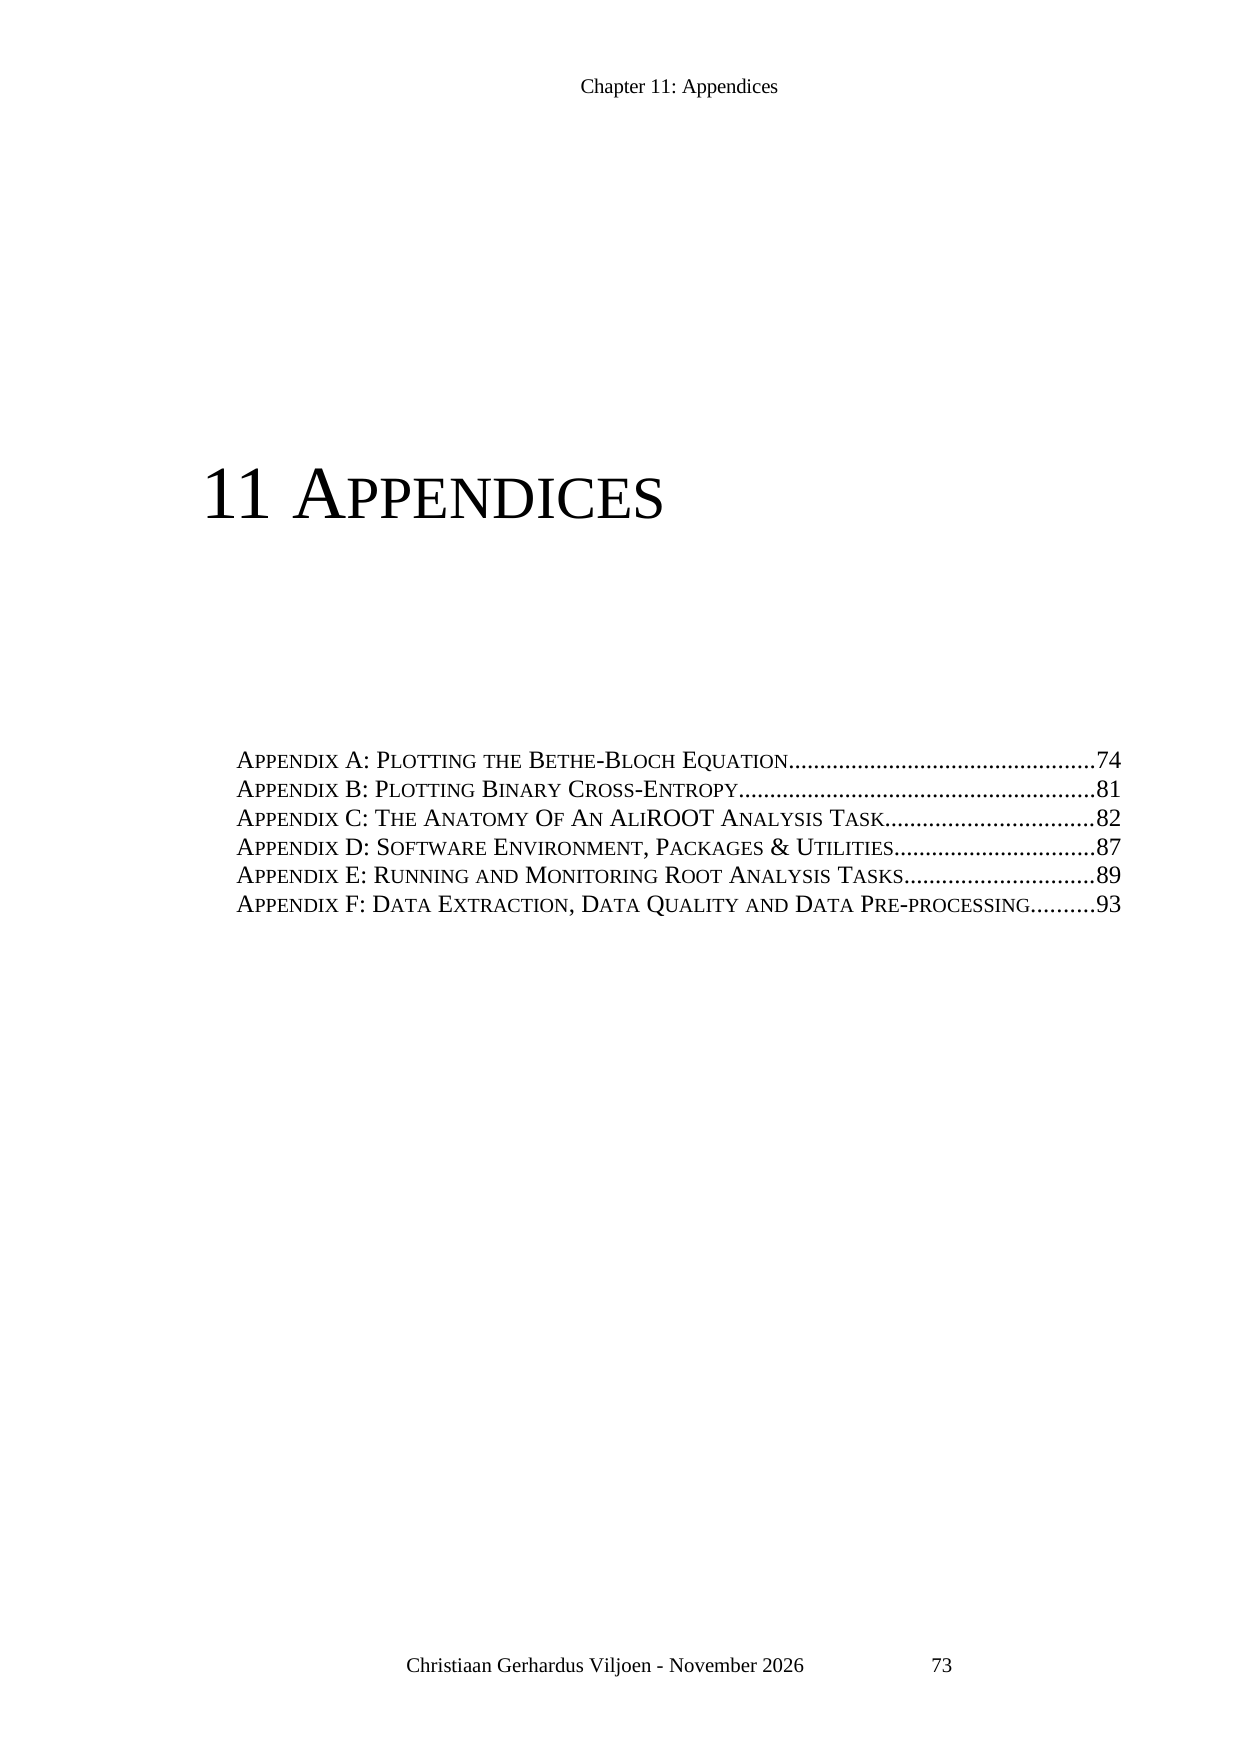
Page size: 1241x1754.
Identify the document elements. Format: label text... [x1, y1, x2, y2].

text Appendix C: The Anatomy Of An AliROOT Analysis Task 82 [236, 803, 1122, 832]
subtitle Appendices [201, 448, 1122, 534]
text Appendix F: Data Extraction, Data Quality and Data Pre-processing 93 [236, 889, 1122, 918]
text Appendix E: Running and Monitoring Root Analysis Tasks 89 [236, 860, 1122, 889]
text Appendix A: Plotting the Bethe-Bloch Equation 74 [236, 745, 1122, 774]
text Appendix D: Software Environment, Packages & Utilities 87 [236, 832, 1122, 860]
text Appendix B: Plotting Binary Cross-Entropy 81 [236, 774, 1122, 803]
